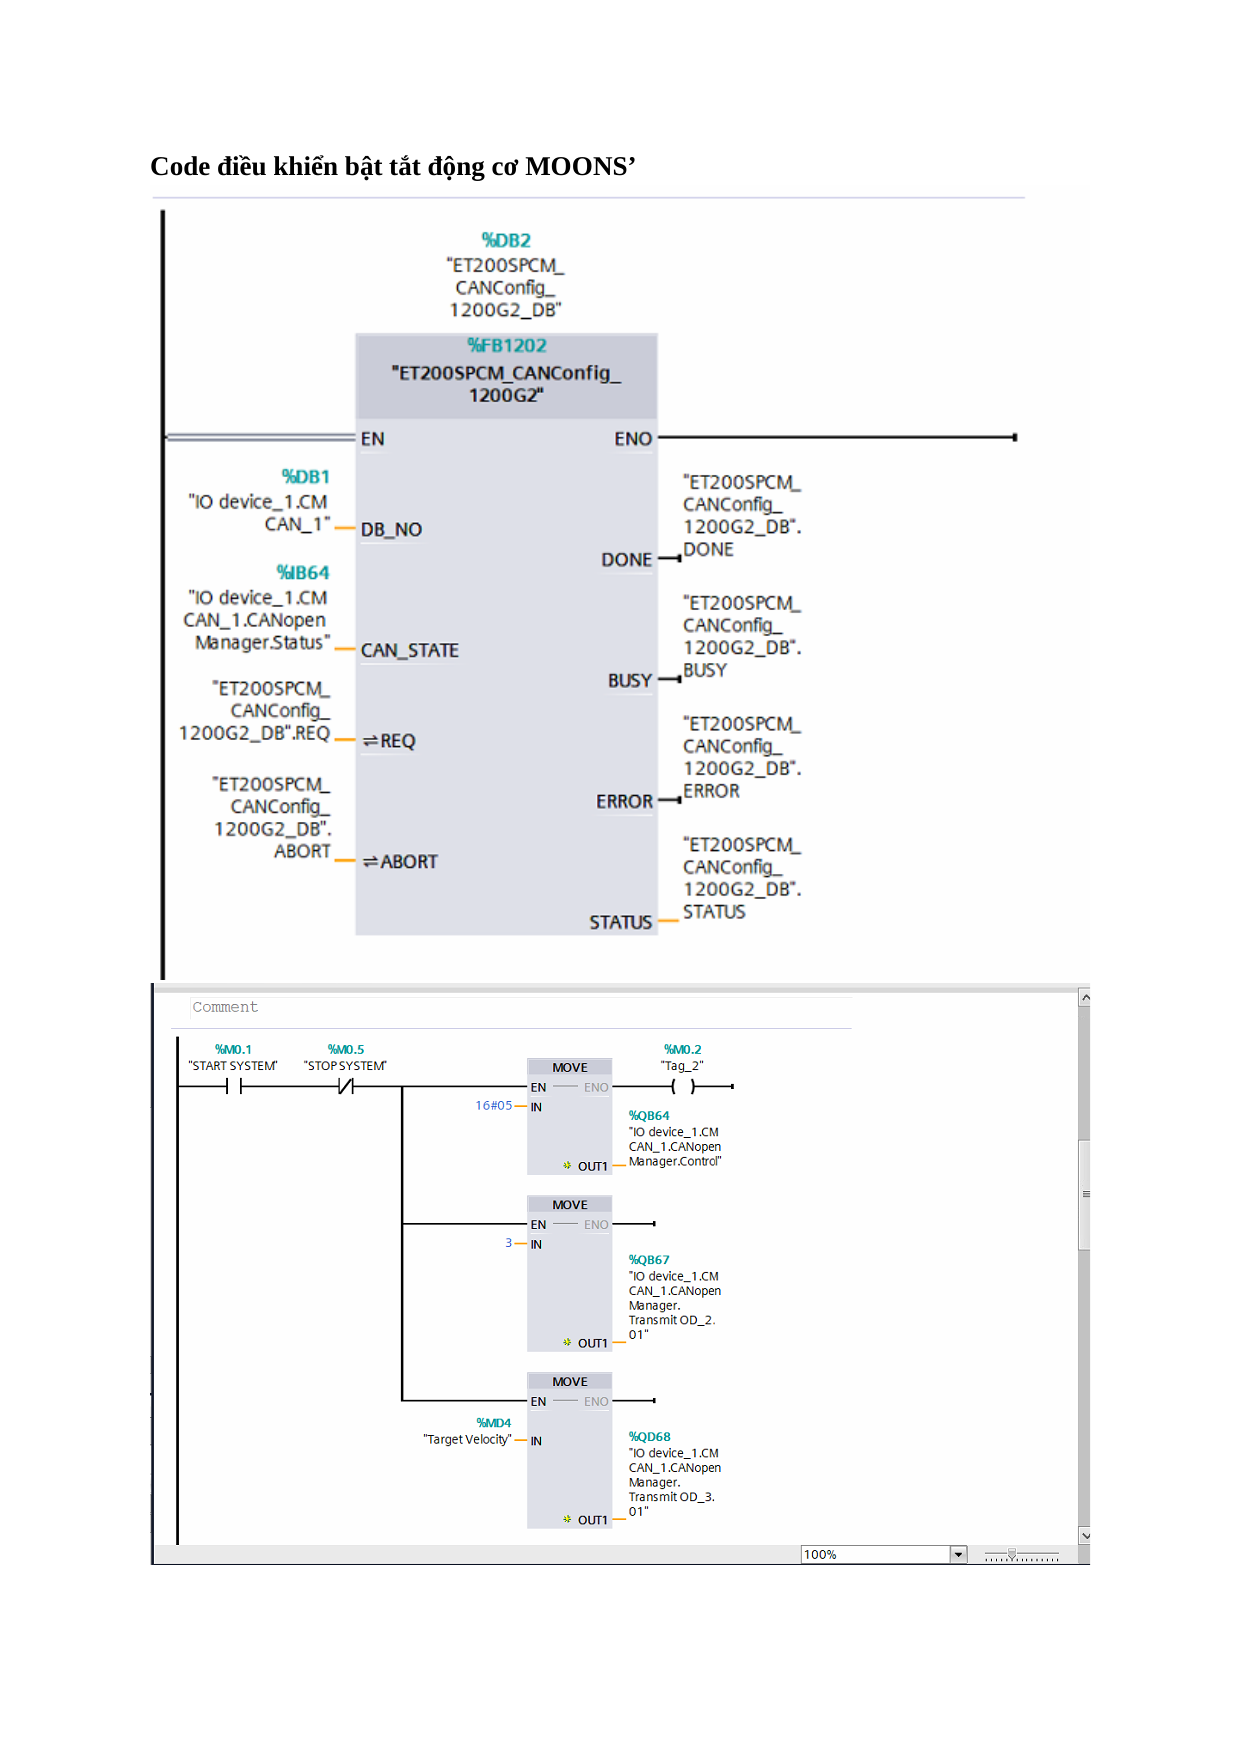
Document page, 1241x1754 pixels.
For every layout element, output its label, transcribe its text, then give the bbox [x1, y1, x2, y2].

picture [150, 185, 1091, 980]
picture [150, 983, 1091, 1565]
text Code điều khiển bật tắt động cơ MOONS’ [150, 150, 1090, 181]
